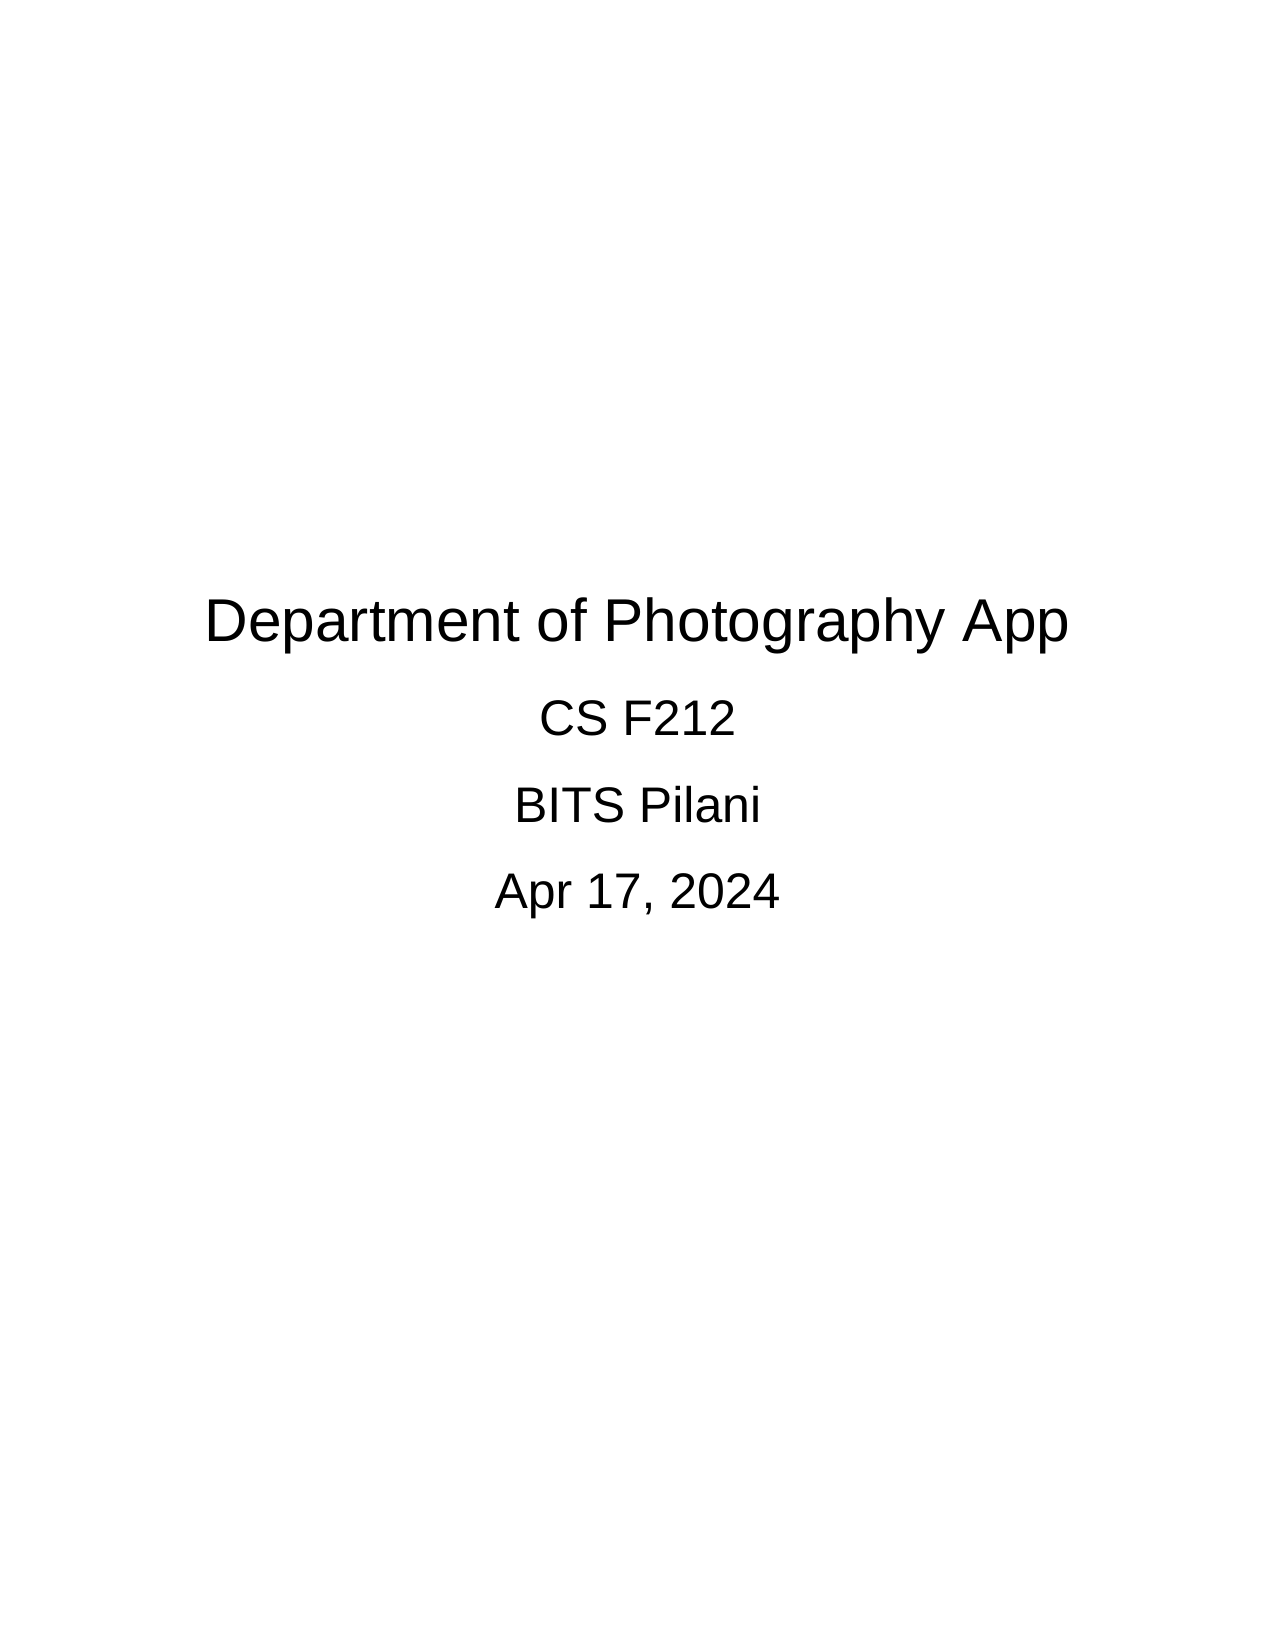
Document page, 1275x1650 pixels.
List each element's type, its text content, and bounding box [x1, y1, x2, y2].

text BITS Pilani [150, 775, 1125, 832]
text Department of Photography App [150, 584, 1125, 654]
text CS F212 [150, 689, 1125, 746]
text Apr 17, 2024 [150, 861, 1125, 919]
